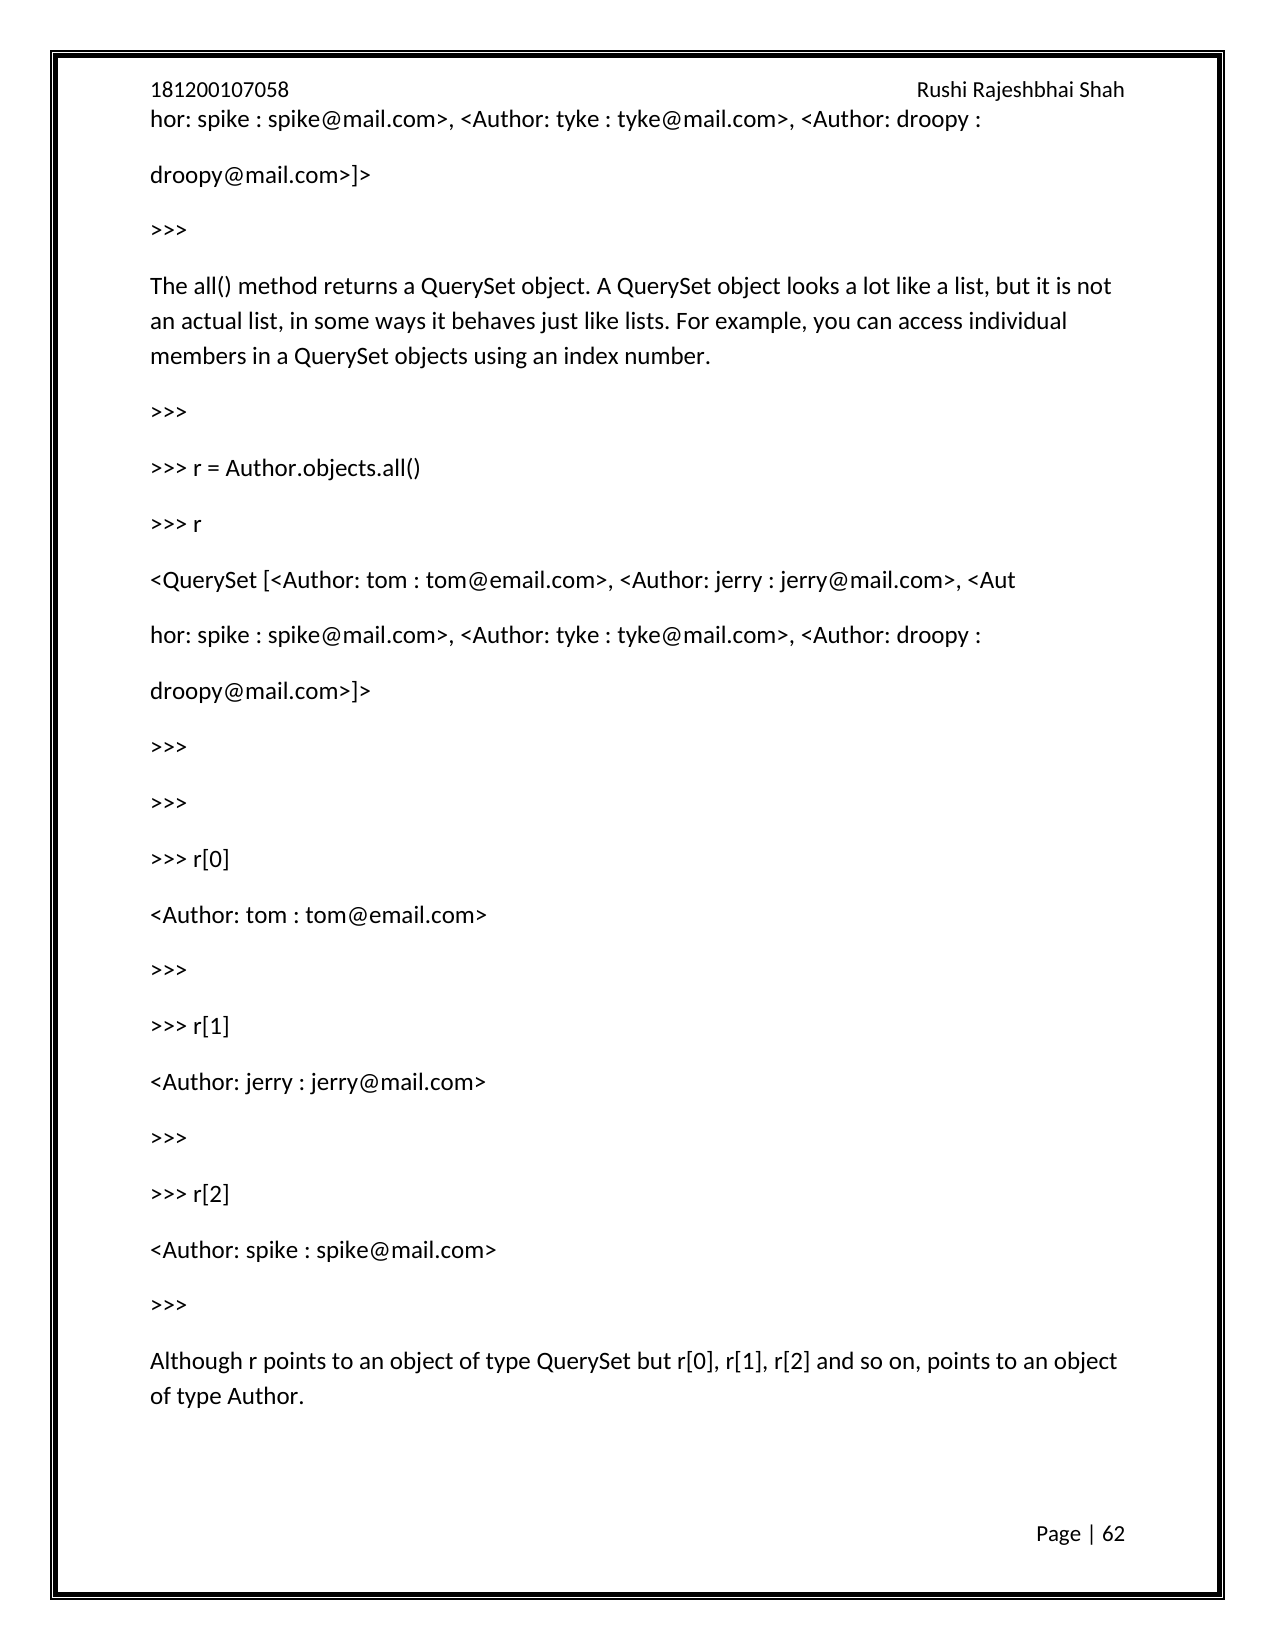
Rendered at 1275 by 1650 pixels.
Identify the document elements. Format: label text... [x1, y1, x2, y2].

text >>> r[1] [150, 1011, 1125, 1041]
text The all() method returns a QuerySet object. A QuerySet object looks a lot like a list, but it is not an actual list, in some ways it behaves just like lists. For example, you can access individual members in a QuerySet objects using an index number. [150, 271, 1125, 371]
text >>> [150, 1290, 1125, 1320]
text <Author: tom : tom@email.com> [150, 899, 1125, 929]
text >>> [150, 396, 1125, 427]
text >>> r[0] [150, 843, 1125, 873]
text >>> [150, 731, 1125, 762]
text >>> r [150, 508, 1125, 538]
text >>> [150, 215, 1125, 245]
text >>> [150, 1122, 1125, 1153]
text >>> [150, 955, 1125, 985]
text <Author: spike : spike@mail.com> [150, 1234, 1125, 1264]
text hor: spike : spike@mail.com>, <Author: tyke : tyke@mail.com>, <Author: droopy : [150, 620, 1125, 650]
text >>> [150, 787, 1125, 818]
text <Author: jerry : jerry@mail.com> [150, 1066, 1125, 1097]
text droopy@mail.com>]> [150, 159, 1125, 189]
text hor: spike : spike@mail.com>, <Author: tyke : tyke@mail.com>, <Author: droopy : [150, 103, 1125, 133]
text >>> r = Author.objects.all() [150, 452, 1125, 483]
text droopy@mail.com>]> [150, 676, 1125, 706]
text >>> r[2] [150, 1178, 1125, 1208]
text <QuerySet [<Author: tom : tom@email.com>, <Author: jerry : jerry@mail.com>, <Aut [150, 564, 1125, 594]
text Although r points to an object of type QuerySet but r[0], r[1], r[2] and so on, points to an object of type Author. [150, 1346, 1125, 1411]
